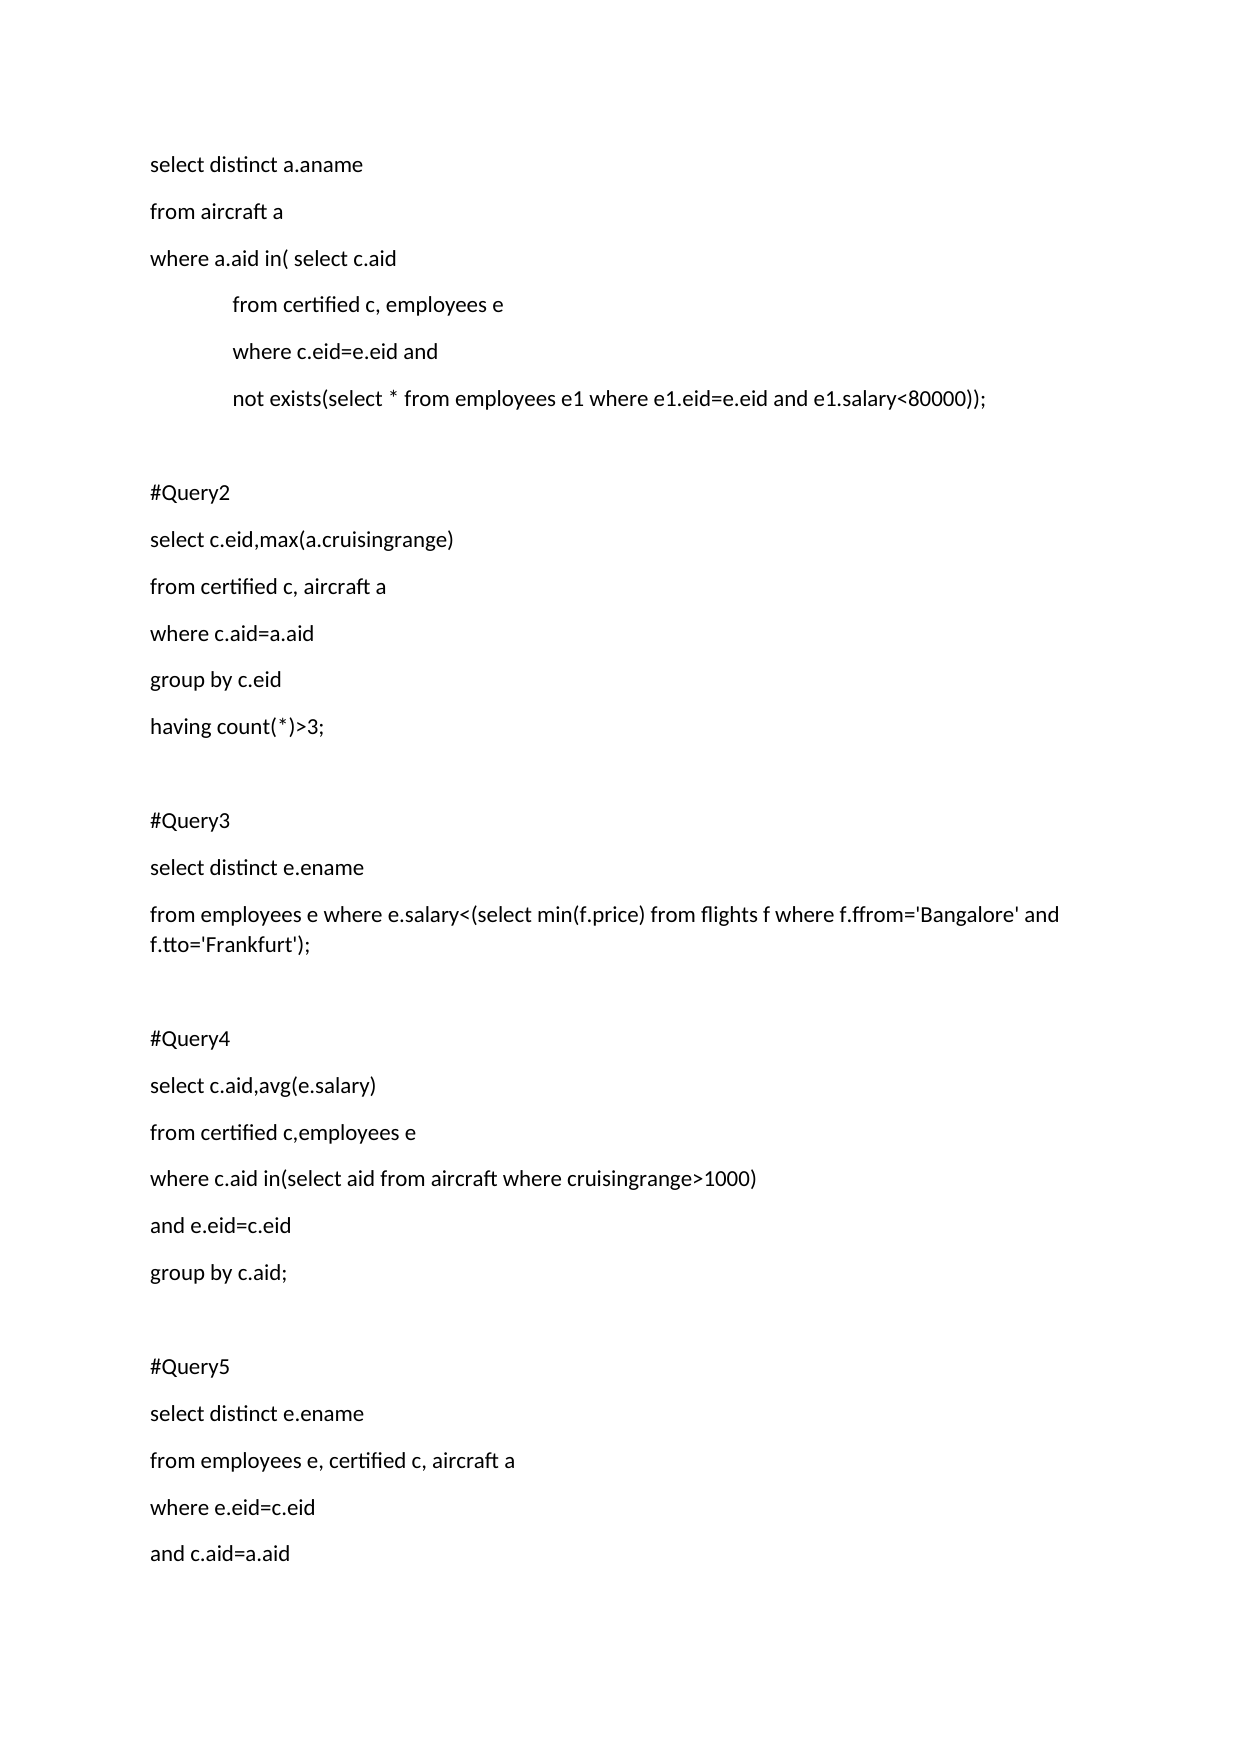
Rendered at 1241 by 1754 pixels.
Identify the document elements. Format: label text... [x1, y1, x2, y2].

text where e.eid=c.eid [150, 1493, 1090, 1521]
text where c.eid=e.eid and [150, 337, 1090, 366]
text #Query5 [150, 1352, 1090, 1380]
text from certified c,employees e [150, 1118, 1090, 1146]
text from employees e, certified c, aircraft a [150, 1446, 1090, 1474]
text select c.eid,max(a.cruisingrange) [150, 525, 1090, 553]
text not exists(select * from employees e1 where e1.eid=e.eid and e1.salary<80000)); [150, 384, 1090, 412]
text select distinct a.aname [150, 150, 1090, 178]
text #Query4 [150, 1024, 1090, 1052]
text from certified c, employees e [150, 291, 1090, 319]
text from certified c, aircraft a [150, 572, 1090, 600]
text having count(*)>3; [150, 712, 1090, 741]
text select c.aid,avg(e.salary) [150, 1071, 1090, 1099]
text group by c.eid [150, 666, 1090, 694]
text where c.aid=a.aid [150, 619, 1090, 647]
text and c.aid=a.aid [150, 1539, 1090, 1568]
text #Query2 [150, 478, 1090, 506]
text where a.aid in( select c.aid [150, 244, 1090, 272]
text select distinct e.ename [150, 1399, 1090, 1427]
text where c.aid in(select aid from aircraft where cruisingrange>1000) [150, 1164, 1090, 1193]
text select distinct e.ename [150, 853, 1090, 881]
text from employees e where e.salary<(select min(f.price) from flights f where f.ffrom='Bangalore' and f.tto='Frankfurt'); [150, 900, 1090, 958]
text group by c.aid; [150, 1258, 1090, 1286]
text #Query3 [150, 806, 1090, 834]
text from aircraft a [150, 197, 1090, 225]
text and e.eid=c.eid [150, 1211, 1090, 1239]
